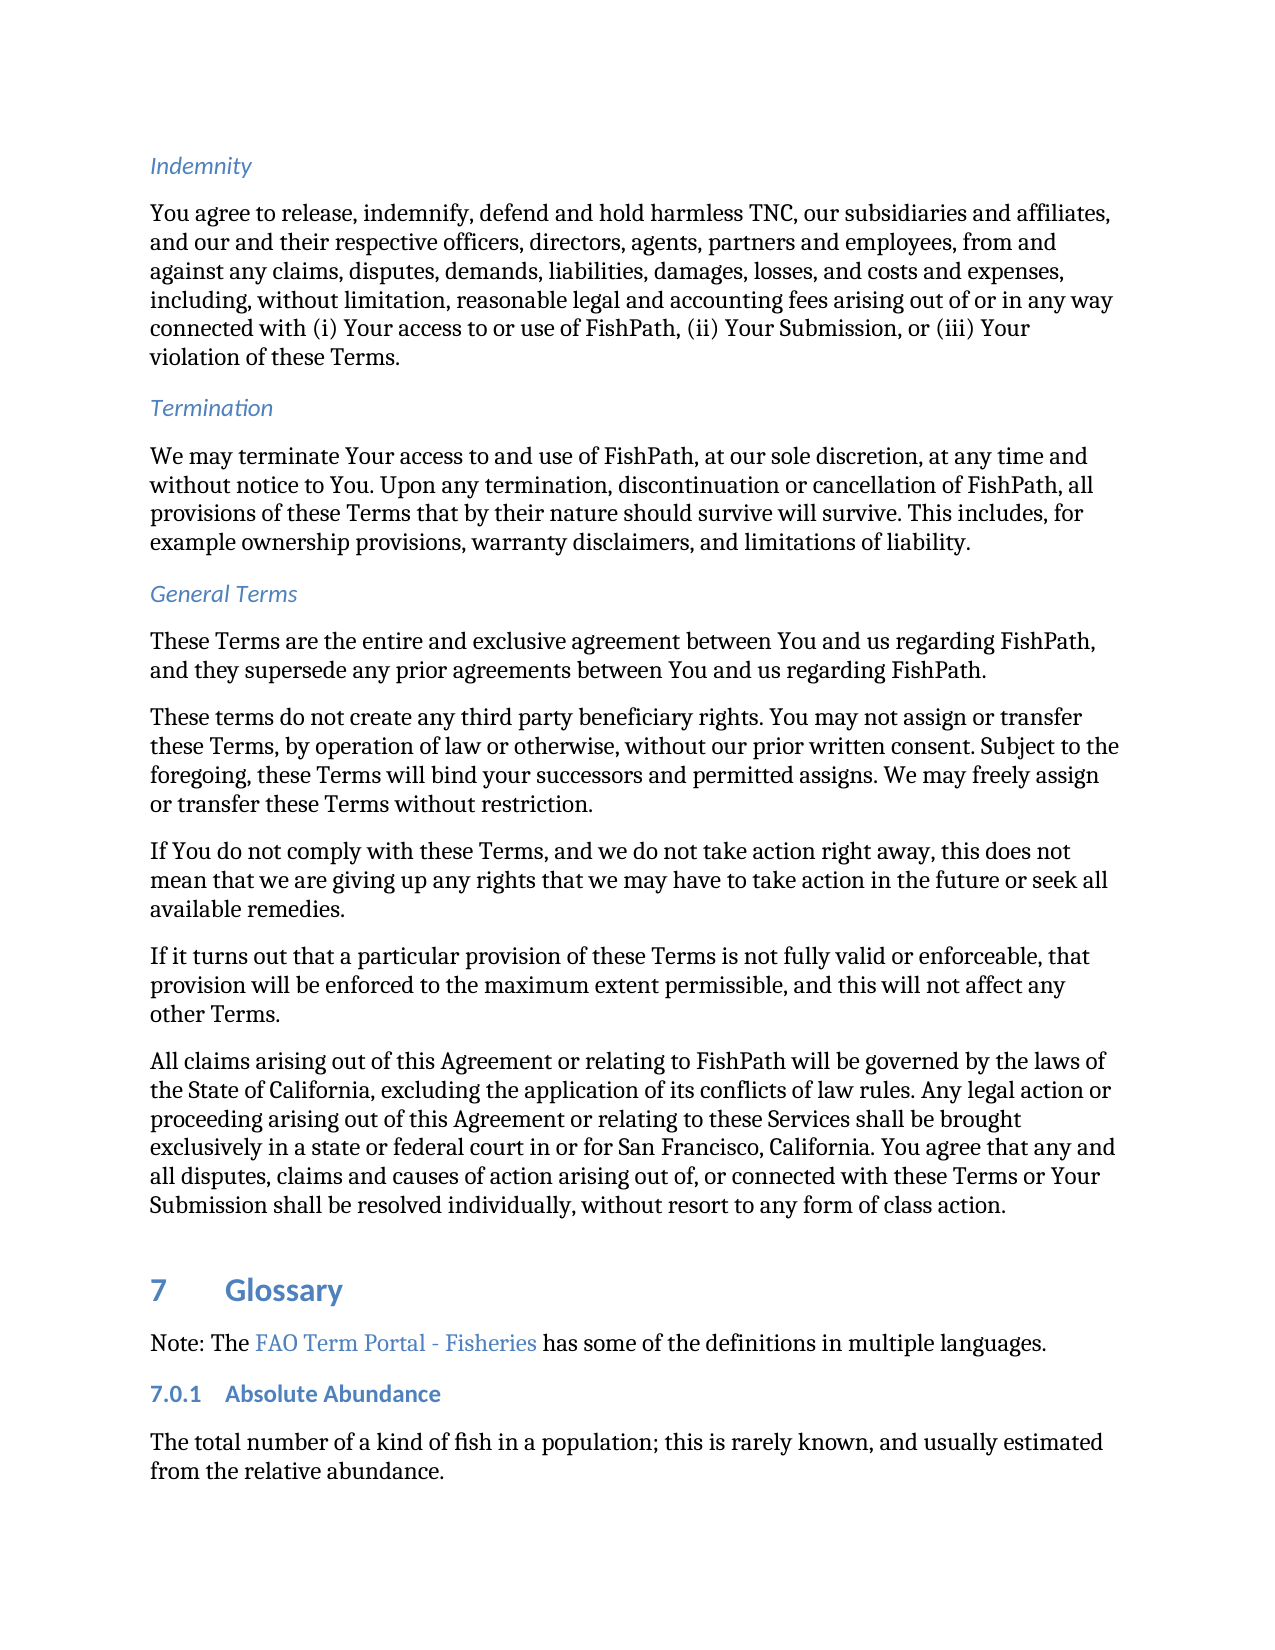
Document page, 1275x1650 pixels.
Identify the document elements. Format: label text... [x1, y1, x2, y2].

subtitle 7.0.1 Absolute Abundance [150, 1378, 1125, 1409]
subtitle General Terms [150, 578, 1125, 608]
text The total number of a kind of ﬁsh in a population; this is rarely known, and usually estimated from the relative abundance. [150, 1428, 1125, 1485]
text If it turns out that a particular provision of these Terms is not fully valid or enforceable, that provision will be enforced to the maximum extent permissible, and this will not affect any other Terms. [150, 942, 1125, 1028]
text You agree to release, indemnify, defend and hold harmless TNC, our subsidiaries and affiliates, and our and their respective officers, directors, agents, partners and employees, from and against any claims, disputes, demands, liabilities, damages, losses, and costs and expenses, including, without limitation, reasonable legal and accounting fees arising out of or in any way connected with (i) Your access to or use of FishPath, (ii) Your Submission, or (iii) Your violation of these Terms. [150, 199, 1125, 372]
subtitle 7 Glossary [150, 1269, 1125, 1310]
text If You do not comply with these Terms, and we do not take action right away, this does not mean that we are giving up any rights that we may have to take action in the future or seek all available remedies. [150, 837, 1125, 923]
text We may terminate Your access to and use of FishPath, at our sole discretion, at any time and without notice to You. Upon any termination, discontinuation or cancellation of FishPath, all provisions of these Terms that by their nature should survive will survive. This includes, for example ownership provisions, warranty disclaimers, and limitations of liability. [150, 442, 1125, 557]
text These Terms are the entire and exclusive agreement between You and us regarding FishPath, and they supersede any prior agreements between You and us regarding FishPath. [150, 627, 1125, 684]
subtitle Termination [150, 393, 1125, 423]
subtitle Indemnity [150, 150, 1125, 181]
text These terms do not create any third party beneficiary rights. You may not assign or transfer these Terms, by operation of law or otherwise, without our prior written consent. Subject to the foregoing, these Terms will bind your successors and permitted assigns. We may freely assign or transfer these Terms without restriction. [150, 703, 1125, 818]
text All claims arising out of this Agreement or relating to FishPath will be governed by the laws of the State of California, excluding the application of its conflicts of law rules. Any legal action or proceeding arising out of this Agreement or relating to these Services shall be brought exclusively in a state or federal court in or for San Francisco, California. You agree that any and all disputes, claims and causes of action arising out of, or connected with these Terms or Your Submission shall be resolved individually, without resort to any form of class action. [150, 1047, 1125, 1219]
text Note: The FAO Term Portal - Fisheries has some of the definitions in multiple languages. [150, 1329, 1125, 1358]
